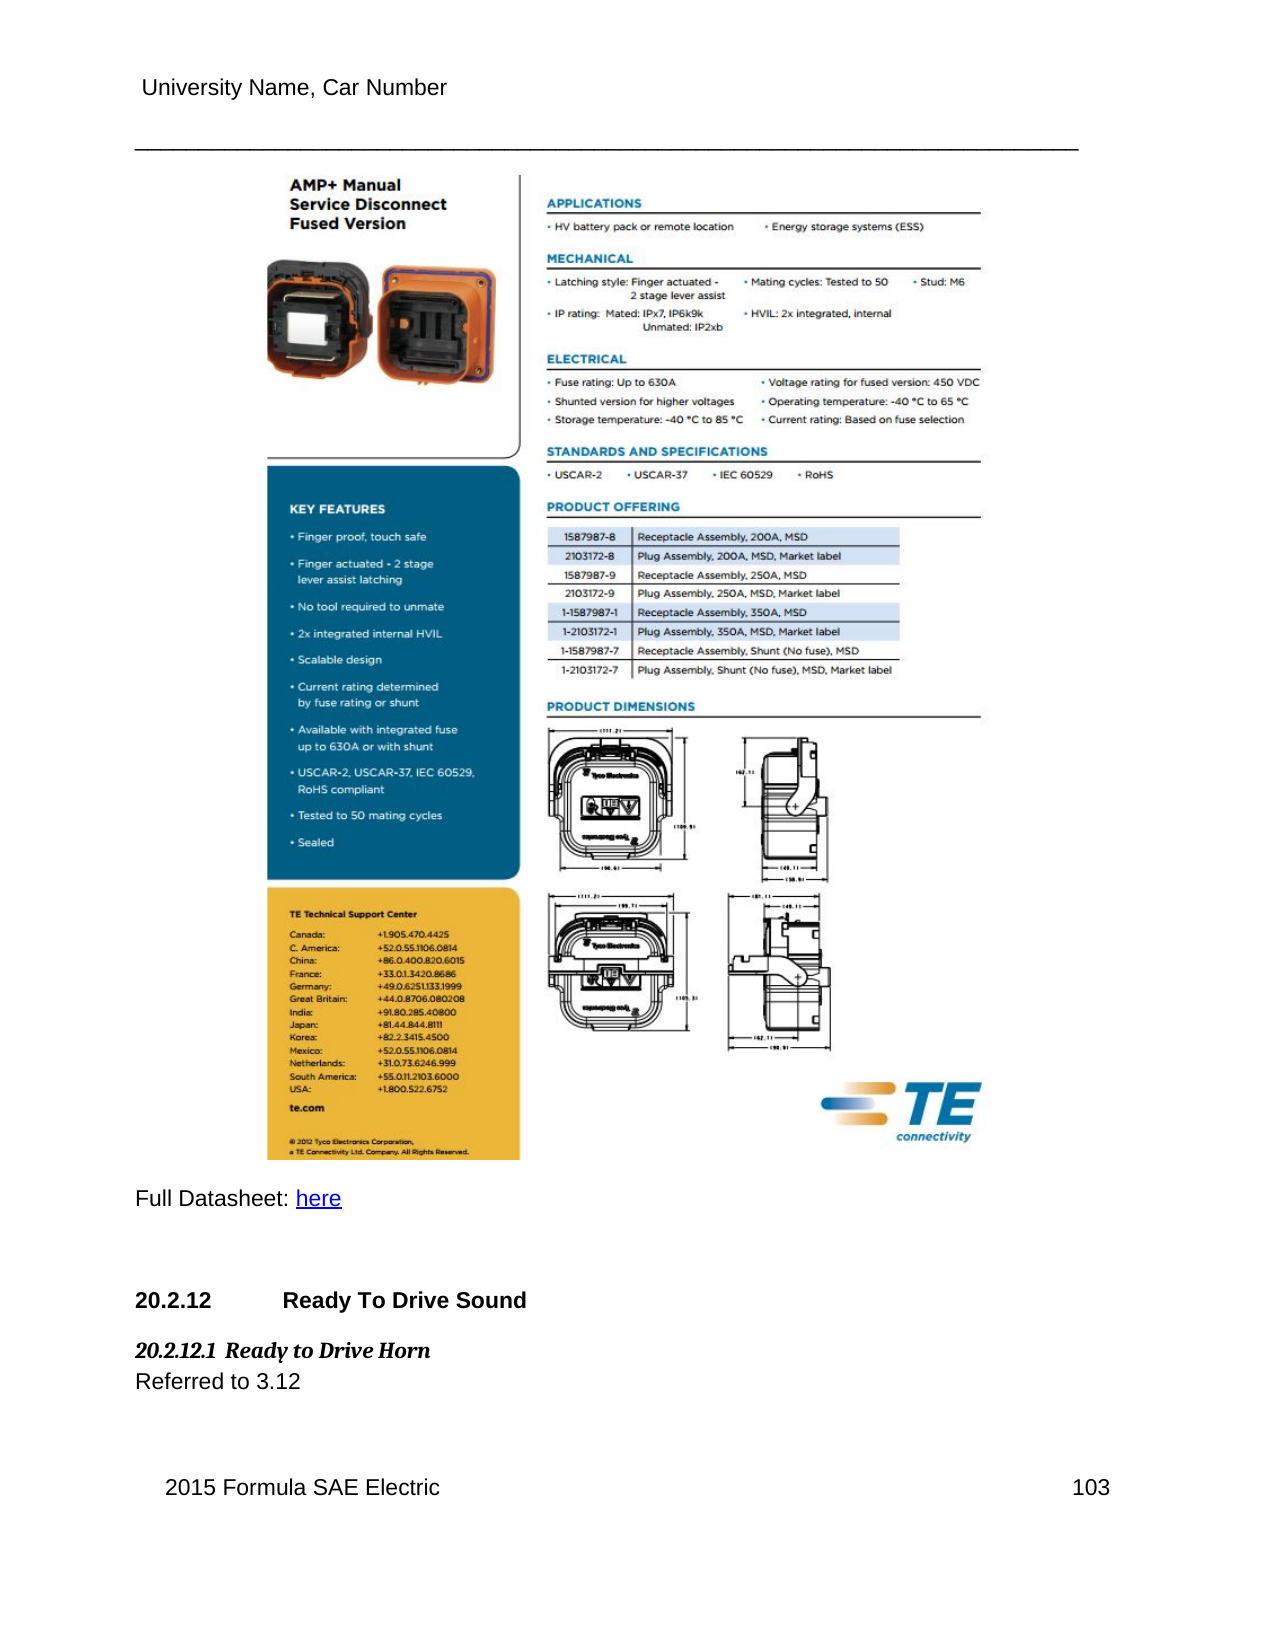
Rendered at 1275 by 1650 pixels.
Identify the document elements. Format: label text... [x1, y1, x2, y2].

picture [298, 683, 338, 691]
picture [390, 699, 420, 706]
picture [336, 560, 391, 568]
picture [299, 726, 373, 736]
text Referred to 2.12 [135, 1368, 1140, 1394]
picture [290, 504, 315, 513]
picture [435, 726, 458, 734]
picture [378, 743, 400, 750]
subtitle Ready To Drive Sound [135, 1287, 1140, 1313]
picture [355, 768, 397, 777]
picture [314, 699, 338, 707]
picture [336, 533, 427, 542]
picture [417, 630, 438, 639]
picture [296, 839, 336, 848]
picture [327, 576, 356, 584]
picture [405, 743, 433, 751]
picture [298, 576, 323, 583]
picture [335, 812, 348, 820]
picture [299, 656, 382, 666]
picture [299, 630, 309, 638]
picture [352, 811, 443, 821]
picture [330, 743, 374, 751]
picture [342, 684, 374, 692]
picture [341, 699, 385, 708]
picture [377, 726, 431, 736]
picture [316, 743, 327, 751]
text Full Datasheet: here [135, 1184, 1140, 1211]
picture [377, 683, 440, 691]
picture [291, 533, 333, 543]
picture [267, 175, 1008, 1160]
picture [298, 560, 331, 571]
picture [400, 767, 411, 777]
picture [405, 560, 433, 569]
subtitle Ready to Drive Horn [135, 1338, 1140, 1364]
picture [314, 630, 414, 639]
picture [299, 768, 348, 778]
picture [332, 786, 385, 795]
picture [360, 576, 403, 586]
picture [395, 560, 400, 568]
picture [298, 699, 310, 708]
picture [415, 768, 433, 778]
picture [299, 786, 327, 793]
picture [301, 811, 333, 820]
picture [320, 503, 385, 514]
picture [298, 603, 446, 612]
picture [438, 767, 474, 777]
picture [299, 744, 312, 752]
